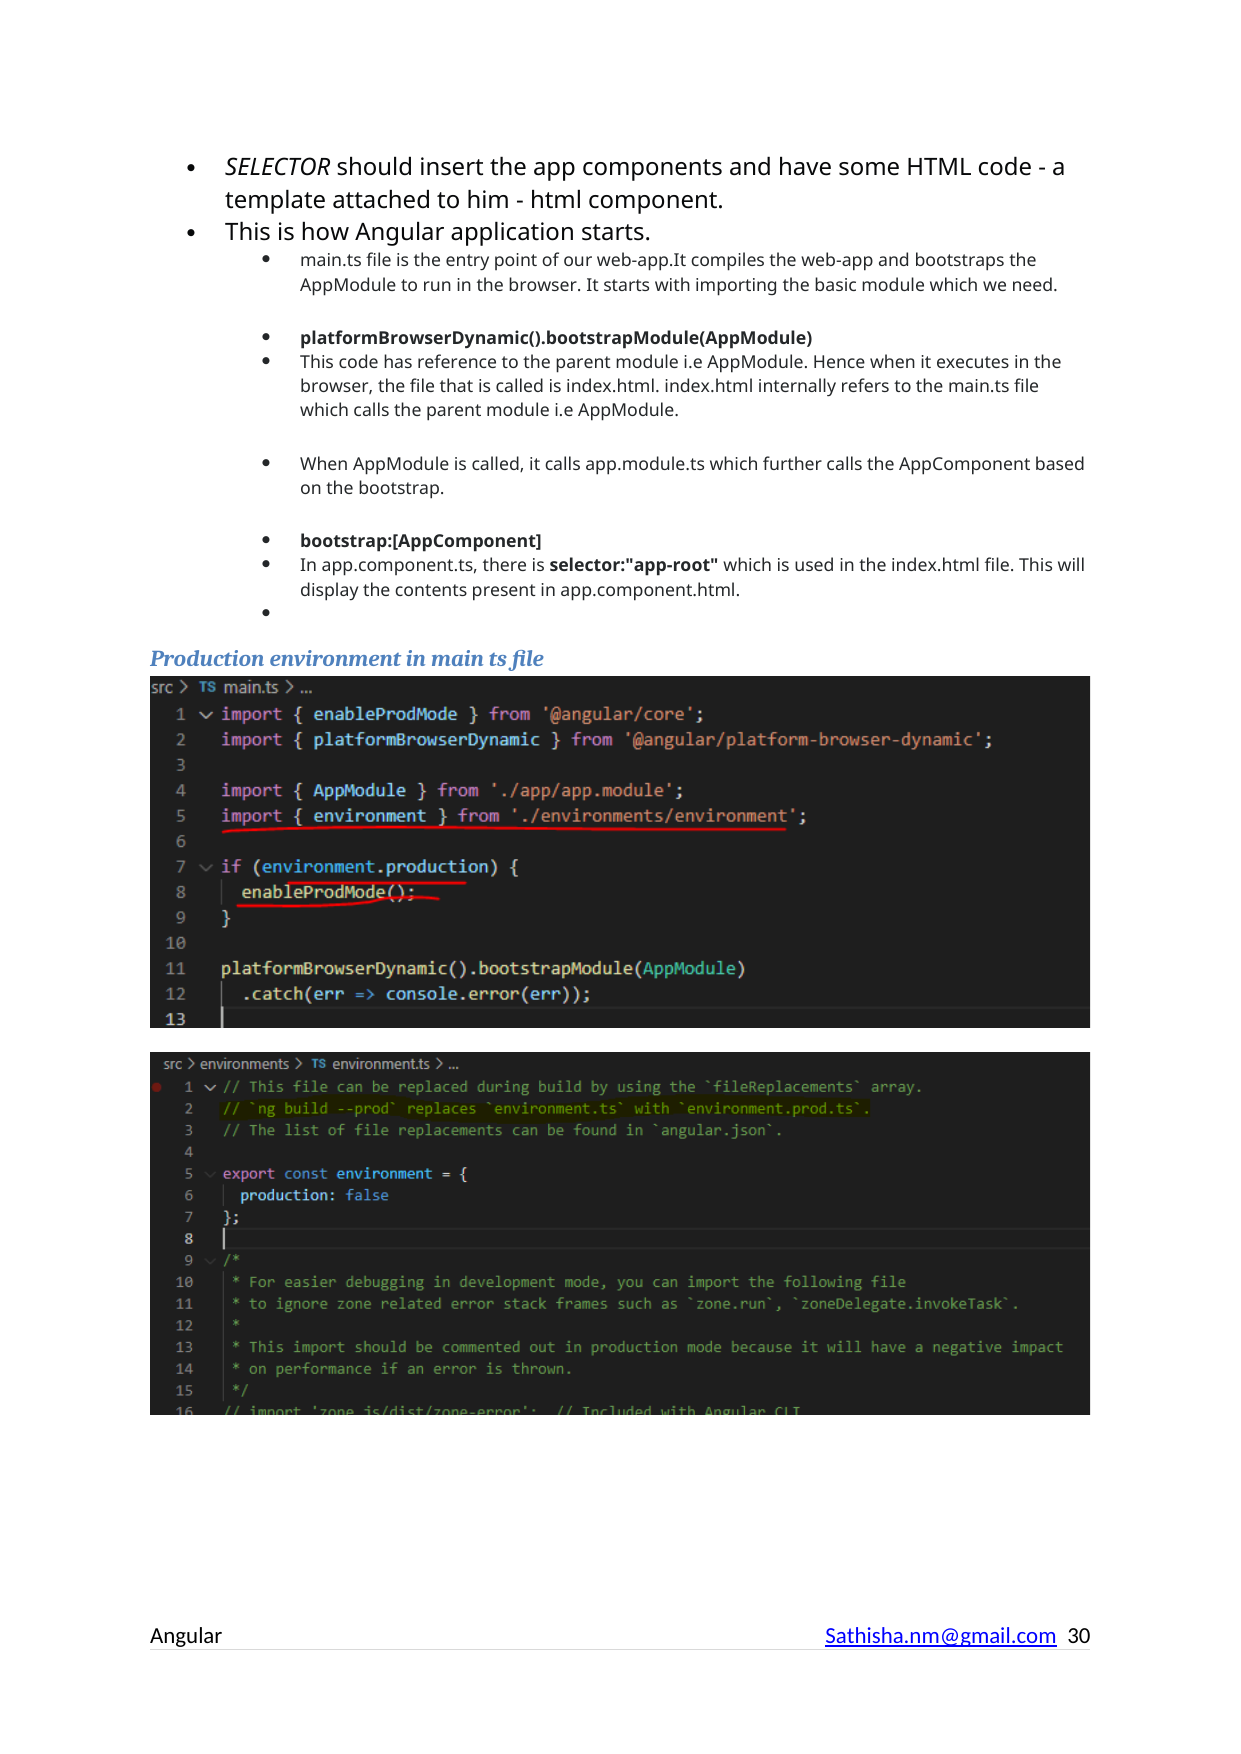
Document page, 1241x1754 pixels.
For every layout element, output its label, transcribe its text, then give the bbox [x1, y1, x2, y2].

picture [150, 1052, 1091, 1415]
list SELECTOR should insert the app components and have some HTML code - a template attached to him - html component. [187, 150, 1090, 215]
picture [150, 676, 1091, 1028]
list This is how Angular application starts. [187, 215, 1090, 248]
list This code has reference to the parent module i.e AppModule. Hence when it executes in the browser, the file that is called is index.html. index.html internally refers to the main.ts file which calls the parent module i.e AppModule. [262, 349, 1090, 422]
subtitle Production environment in main ts file [150, 646, 1090, 672]
list main.ts file is the entry point of our web-app.It compiles the web-app and bootstraps the AppModule to run in the browser. It starts with importing the basic module which we need. [262, 248, 1090, 296]
list platformBrowserDynamic().bootstrapModule(AppModule) [262, 325, 1090, 349]
list When AppModule is called, it calls app.module.ts which further calls the AppComponent based on the bootstrap. [262, 451, 1090, 499]
list bootstrap:[AppComponent] [262, 529, 1090, 553]
list In app.component.ts, there is selector:"app-root" which is used in the index.html file. This will display the contents present in app.component.html. [262, 553, 1090, 601]
